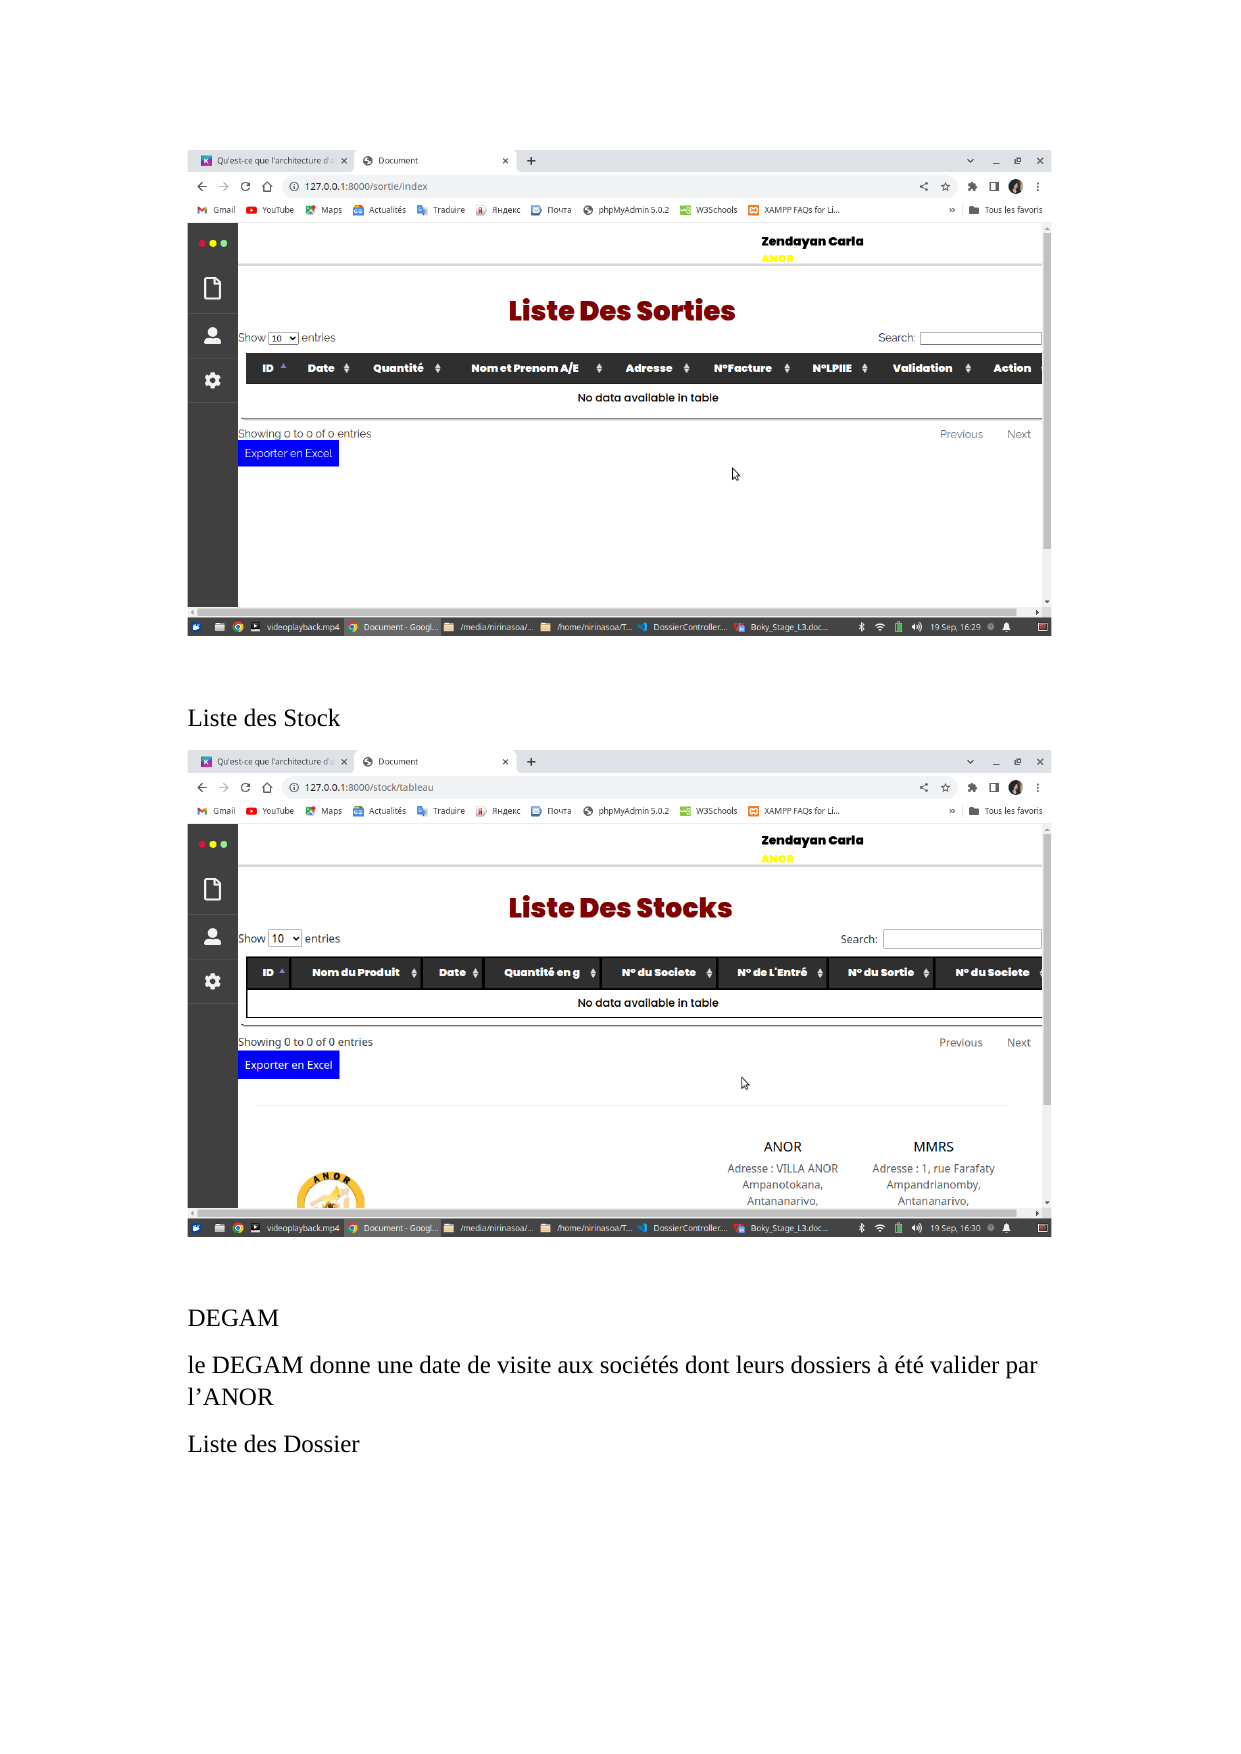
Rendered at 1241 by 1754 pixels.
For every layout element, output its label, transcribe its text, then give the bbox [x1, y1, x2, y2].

text Liste des Stock [187, 703, 1053, 731]
text Liste des Dossier [187, 1429, 1053, 1458]
text DEGAM [187, 1303, 1053, 1332]
text le DEGAM donne une date de visite aux sociétés dont leurs dossiers à été valider par l’ANOR [187, 1351, 1053, 1410]
picture [187, 150, 1052, 636]
picture [187, 750, 1052, 1237]
